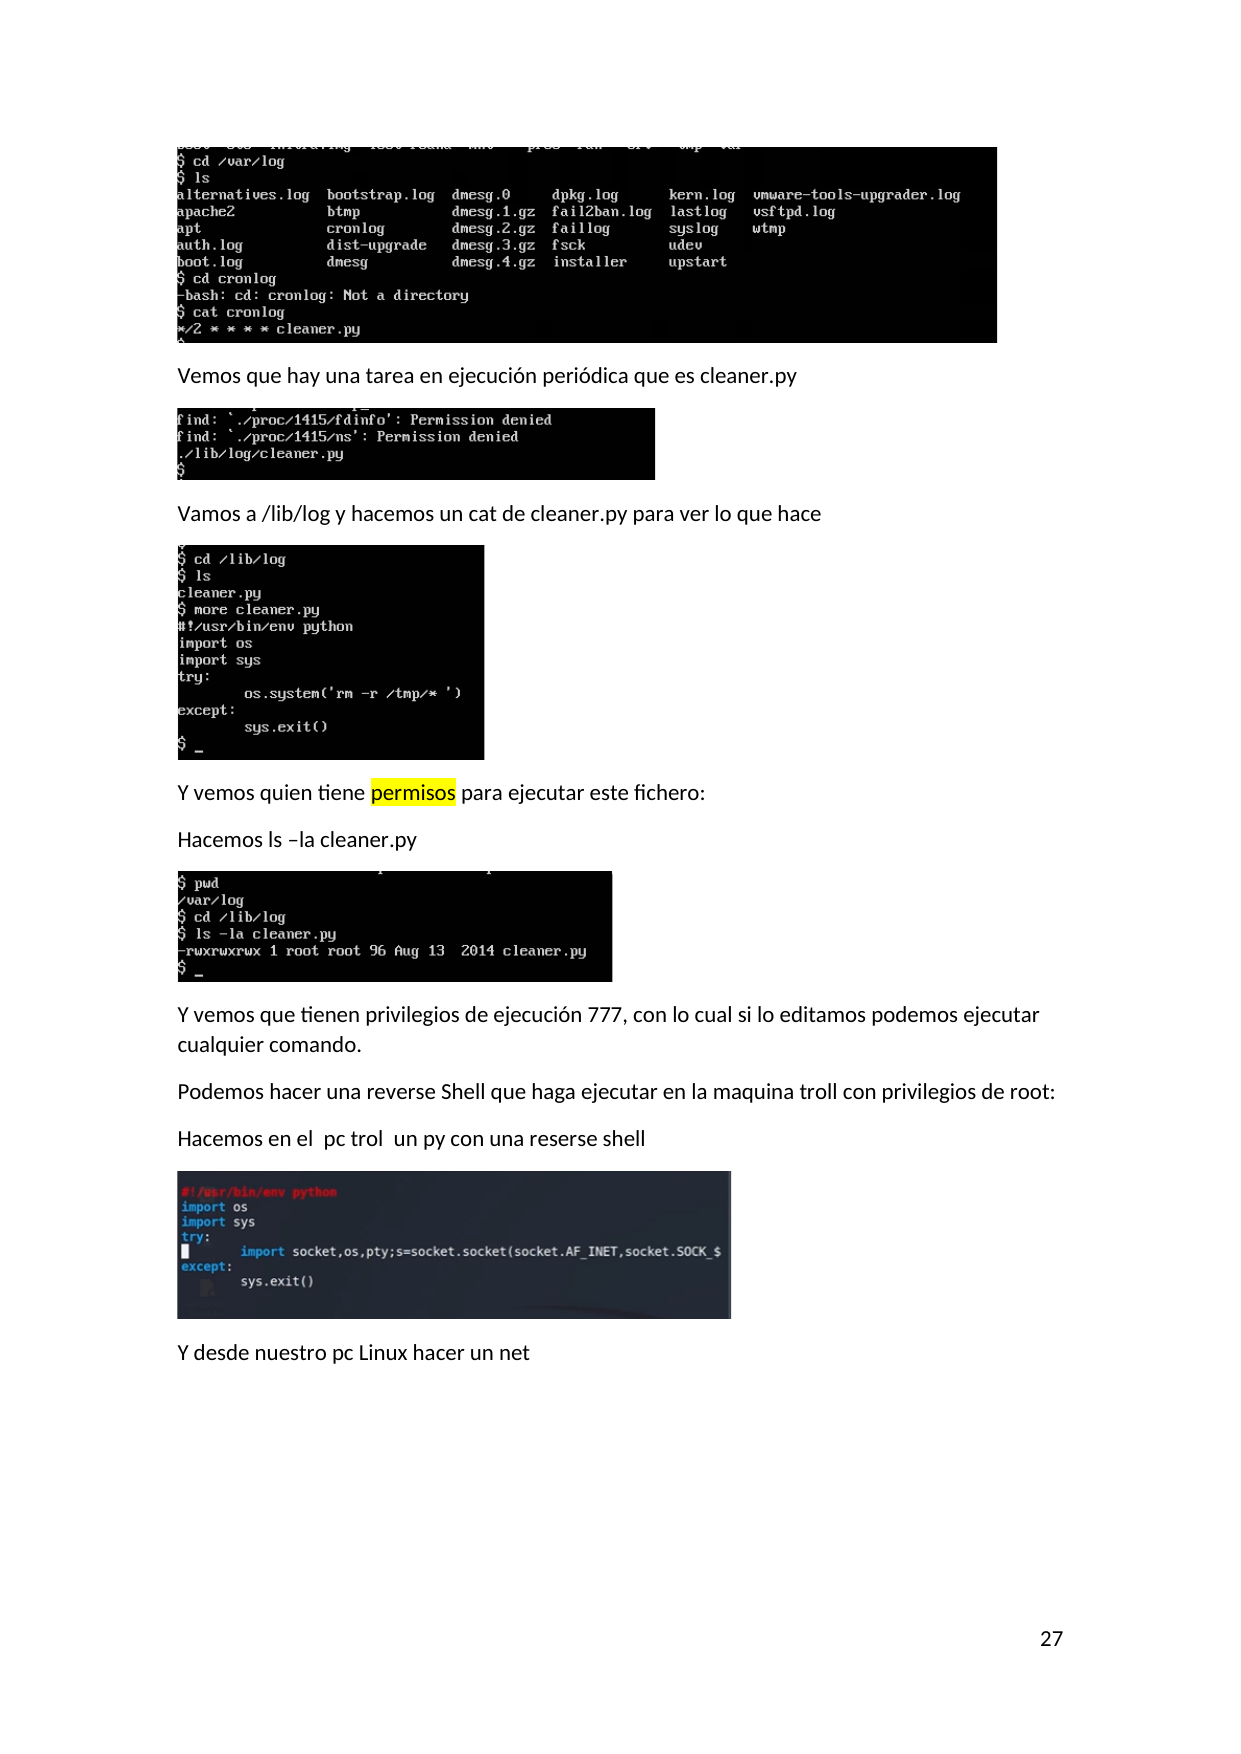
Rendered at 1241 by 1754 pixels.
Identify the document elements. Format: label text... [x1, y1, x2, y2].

text Hacemos en el pc trol un py con una reserse shell [177, 1124, 1063, 1152]
text Hacemos ls –la cleaner.py [177, 825, 1063, 853]
text Podemos hacer una reverse Shell que haga ejecutar en la maquina troll con privilegios de root: [177, 1077, 1063, 1105]
picture [177, 408, 656, 480]
text Vamos a /lib/log y hacemos un cat de cleaner.py para ver lo que hace [177, 499, 1063, 527]
picture [177, 147, 998, 343]
text Y desde nuestro pc Linux hacer un net [177, 1338, 1063, 1366]
text Y vemos quien tiene permisos para ejecutar este fichero: [177, 778, 371, 806]
picture [177, 871, 613, 982]
text Vemos que hay una tarea en ejecución periódica que es cleaner.py [177, 361, 1063, 389]
picture [177, 1171, 732, 1319]
text Y vemos quien tiene permisos para ejecutar este fichero: [456, 778, 1063, 806]
picture [177, 545, 485, 760]
text Y vemos que tienen privilegios de ejecución 777, con lo cual si lo editamos podemos ejecutar cualquier comando. [177, 1000, 1063, 1058]
